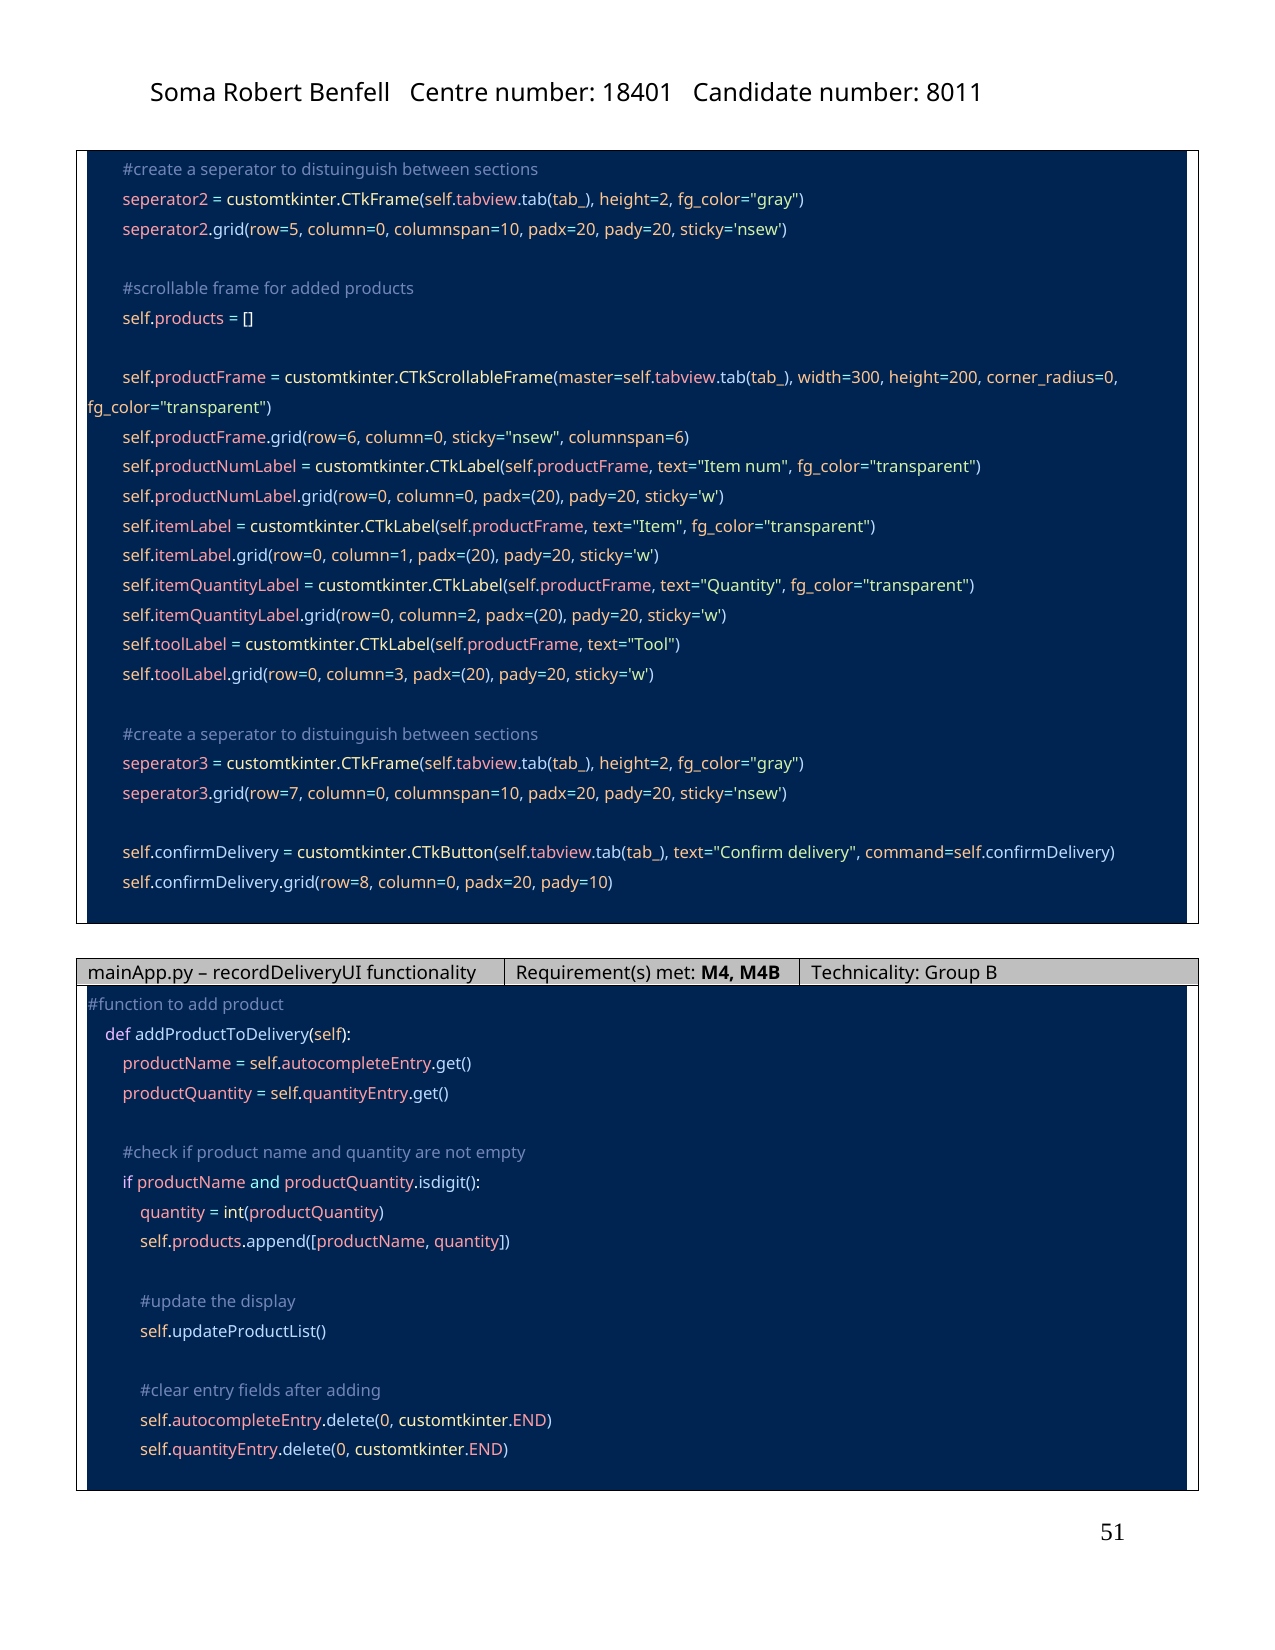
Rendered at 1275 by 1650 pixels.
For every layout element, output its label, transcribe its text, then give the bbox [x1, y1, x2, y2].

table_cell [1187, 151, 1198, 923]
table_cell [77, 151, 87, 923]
table_header Requirement(s) met: M4, M4B [505, 959, 799, 984]
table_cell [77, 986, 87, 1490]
table_header Technicality: Group B [800, 959, 1198, 984]
table_header mainApp.py – recordDeliveryUI functionality [77, 959, 504, 984]
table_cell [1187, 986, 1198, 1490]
